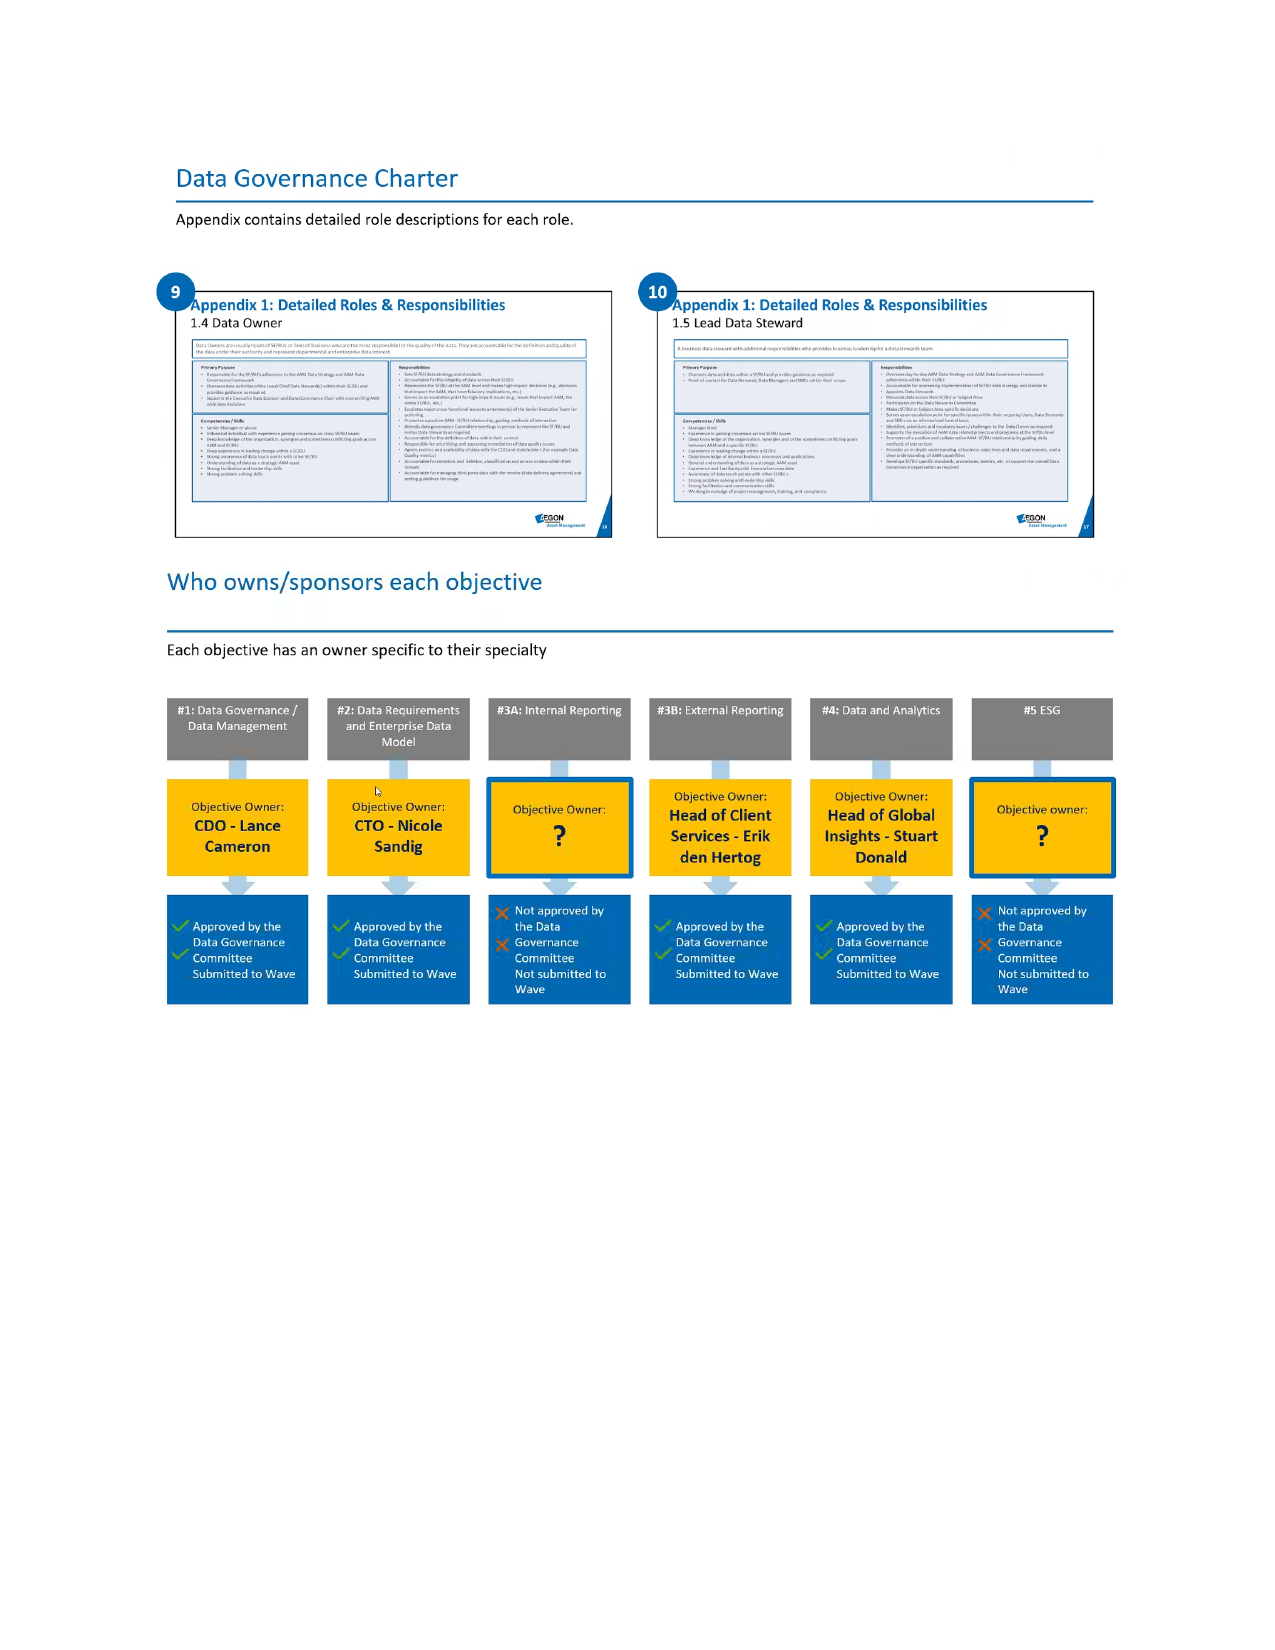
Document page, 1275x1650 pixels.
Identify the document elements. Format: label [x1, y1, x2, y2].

picture [147, 566, 1128, 1031]
picture [147, 147, 1128, 564]
